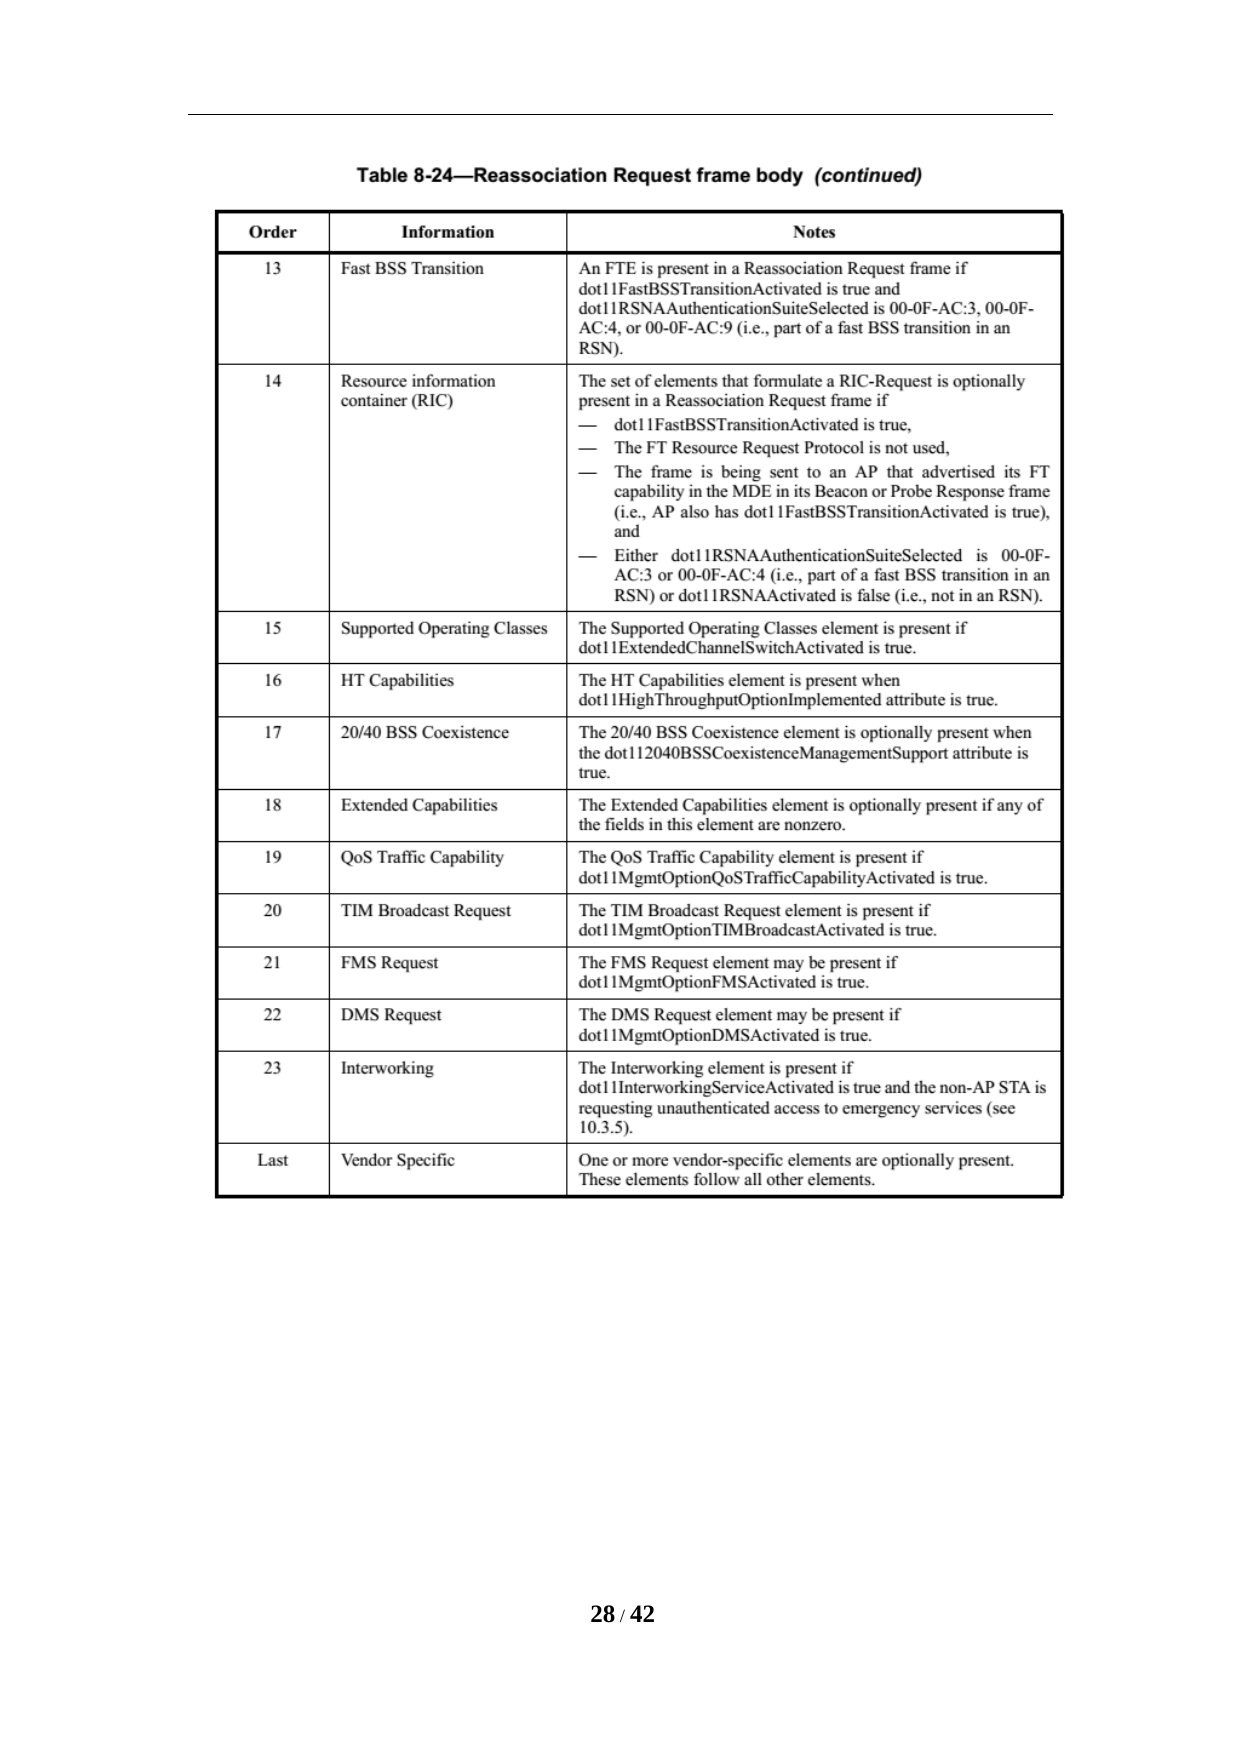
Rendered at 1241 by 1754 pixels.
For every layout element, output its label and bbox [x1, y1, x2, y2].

picture [209, 159, 1075, 1207]
